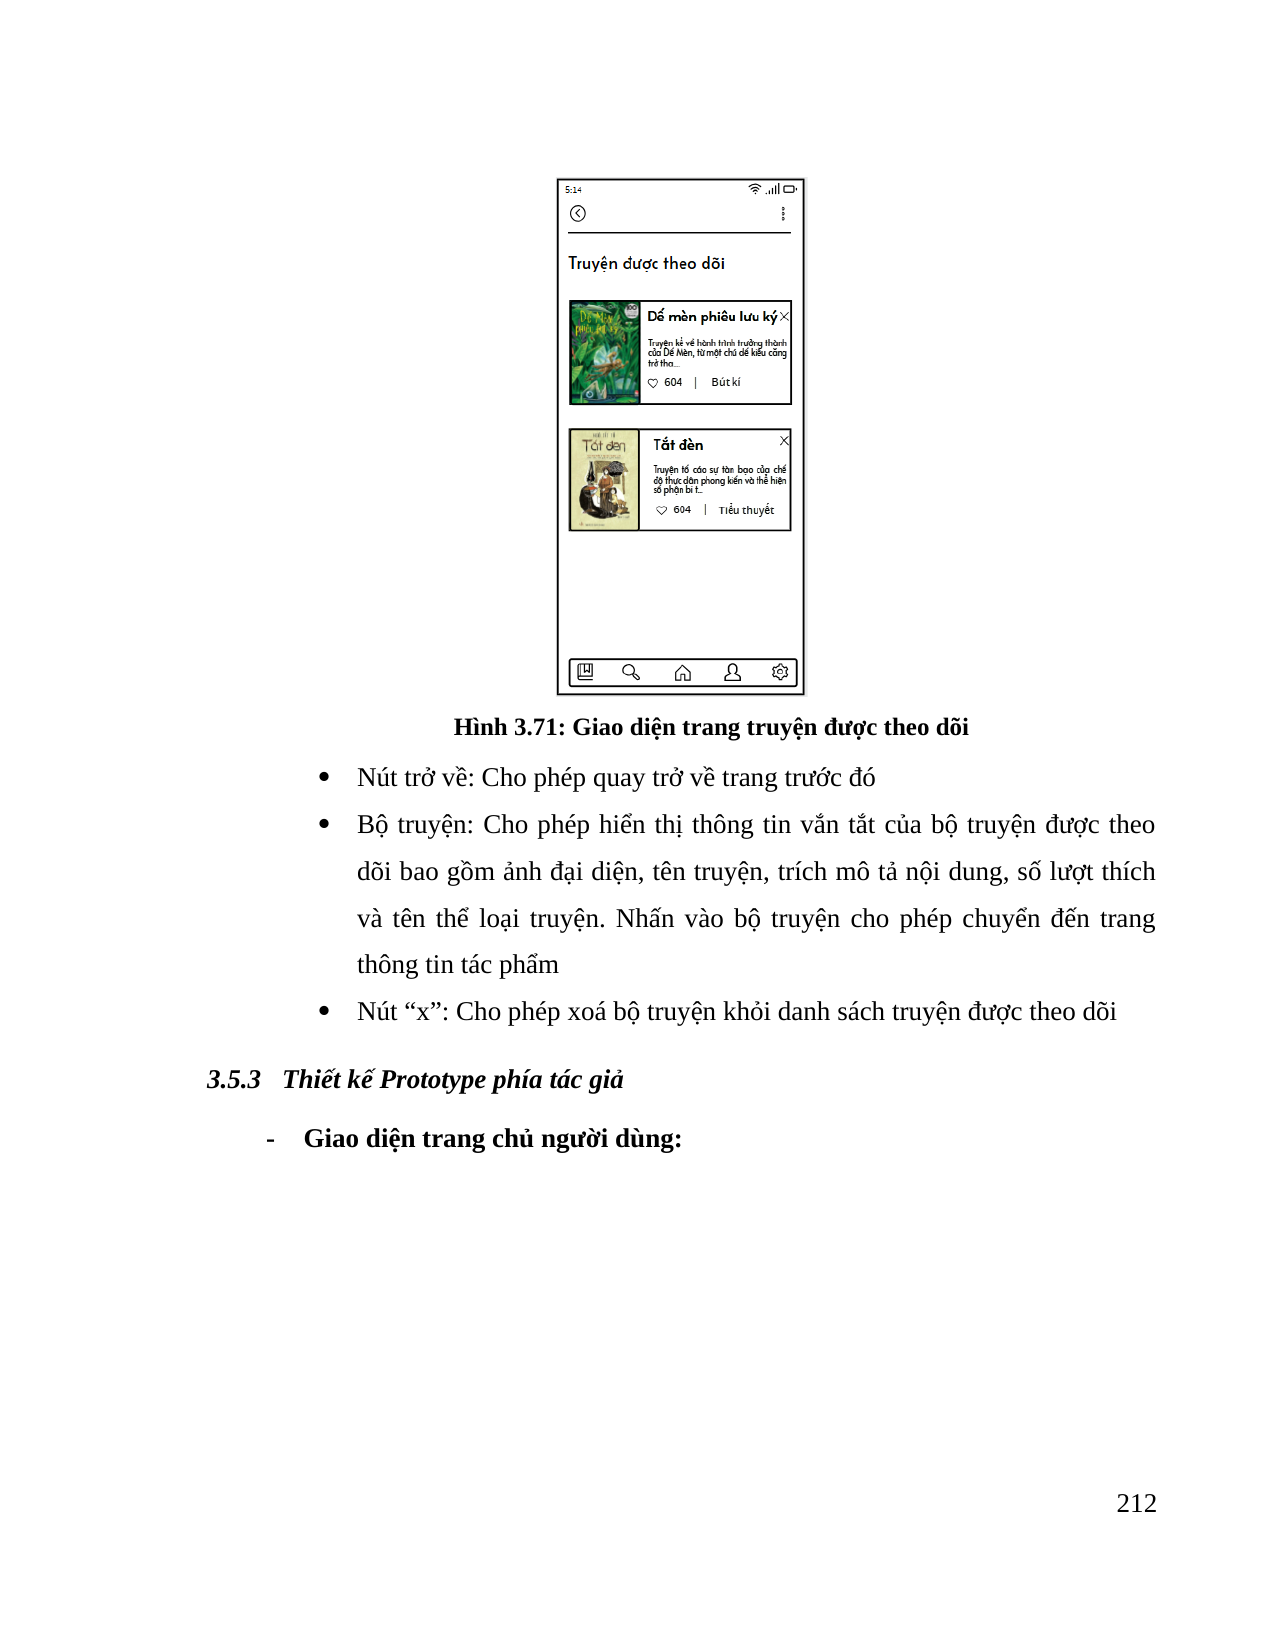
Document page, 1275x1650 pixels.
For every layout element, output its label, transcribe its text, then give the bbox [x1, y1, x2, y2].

picture [555, 177, 808, 697]
subtitle Thiết kế Prototype phía tác giả [207, 1063, 1157, 1094]
list Nút “x”: Cho phép xoá bộ truyện khỏi danh sách truyện được theo dõi [319, 995, 1157, 1026]
list Bộ truyện: Cho phép hiển thị thông tin vắn tắt của bộ truyện được theo dõi bao gồm ảnh đại diện, tên truyện, trích mô tả nội dung, số lượt thích và tên thể loại truyện. Nhấn vào bộ truyện cho phép chuyển đến trang thông tin tác phẩm [319, 808, 1157, 979]
list Nút trở về: Cho phép quay trở về trang trước đó [319, 761, 1157, 793]
list Giao diện trang chủ người dùng: [266, 1122, 1157, 1153]
